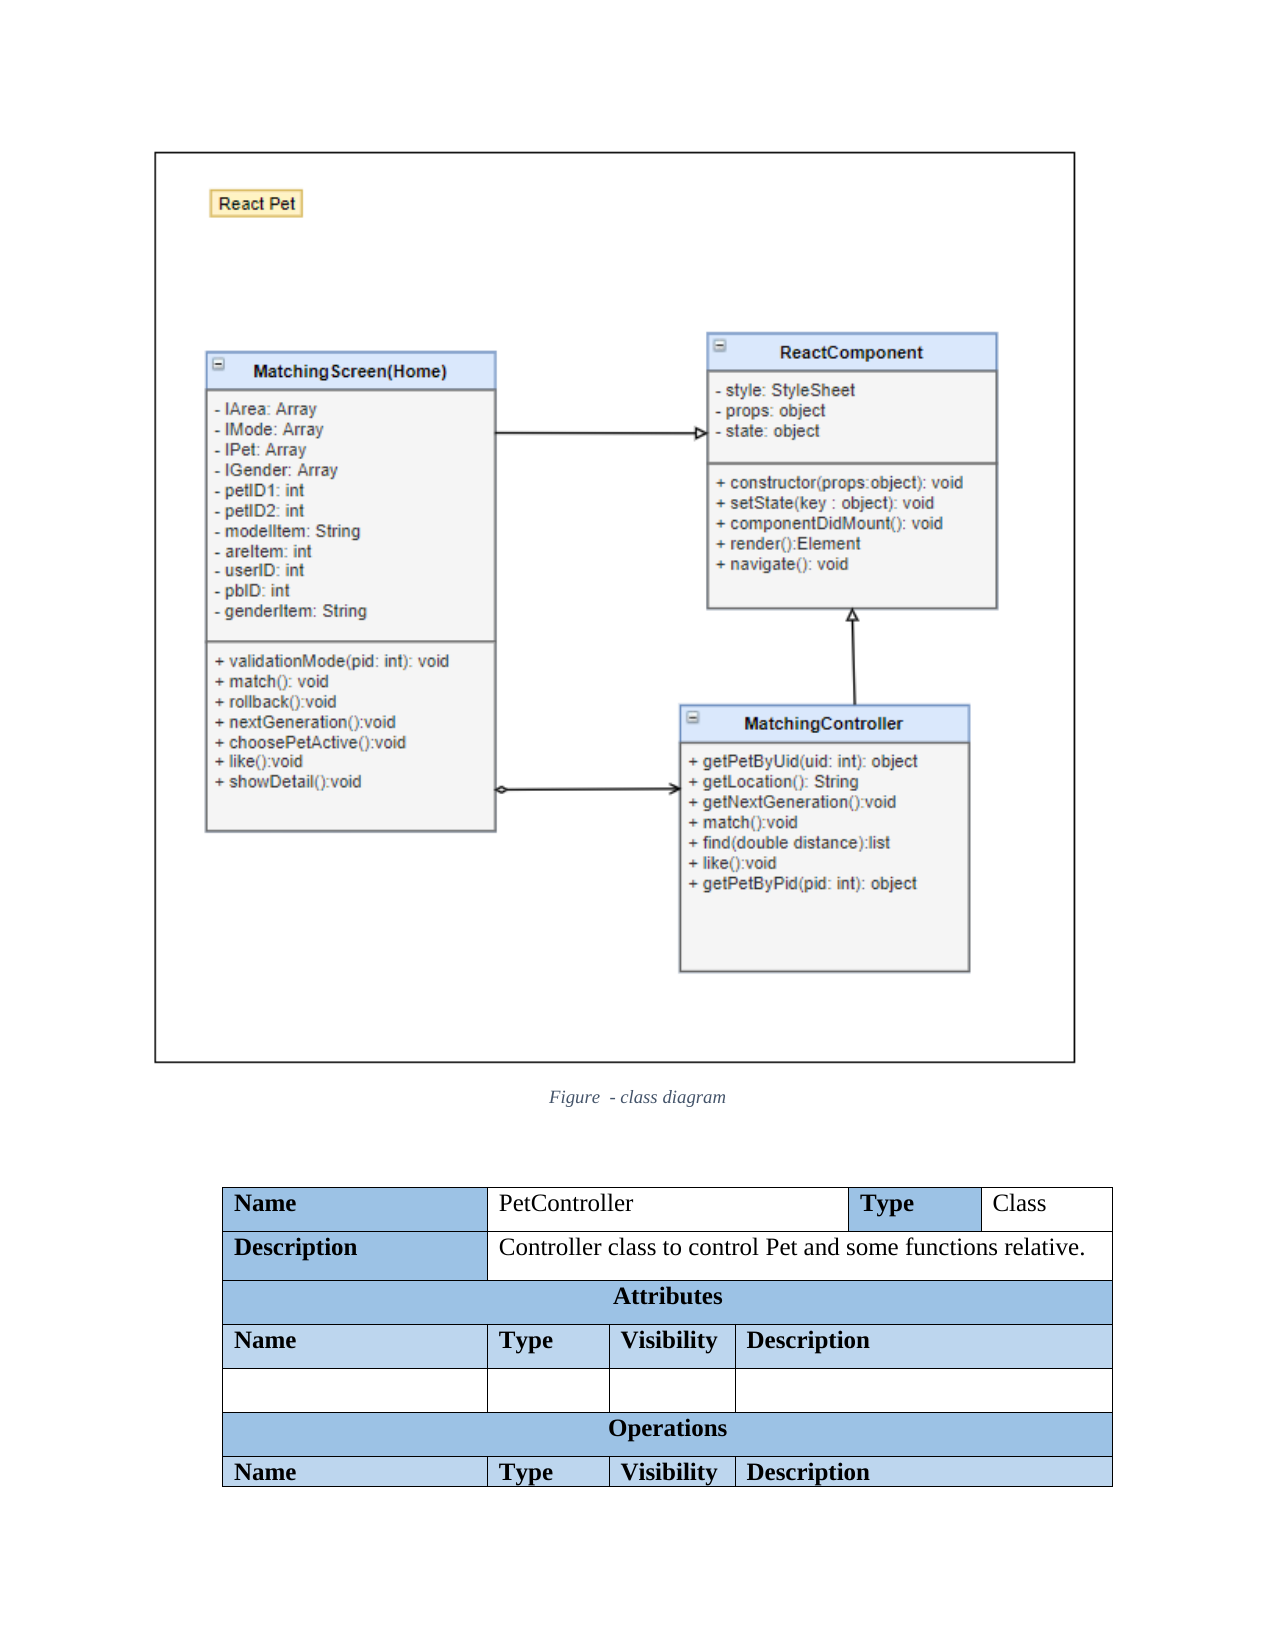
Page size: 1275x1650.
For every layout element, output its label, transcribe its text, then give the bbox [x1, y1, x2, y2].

table_cell Description [736, 1457, 1112, 1486]
table_cell Type [488, 1457, 609, 1486]
table_cell [223, 1369, 487, 1412]
table_header PetController [488, 1188, 848, 1231]
table_cell [610, 1369, 735, 1412]
table_cell [488, 1369, 609, 1412]
table_cell Visibility [610, 1325, 735, 1368]
table_header Class [982, 1188, 1112, 1231]
table_cell Operations [223, 1413, 1112, 1456]
table_cell Description [736, 1325, 1112, 1368]
table_cell Name [223, 1325, 487, 1368]
table_cell Type [488, 1325, 609, 1368]
table_cell Attributes [223, 1281, 1112, 1324]
table_header Type [849, 1188, 981, 1231]
table_cell Description [223, 1232, 487, 1280]
table_cell [736, 1369, 1112, 1412]
table_cell Visibility [610, 1457, 735, 1486]
table_cell Controller class to control Pet and some functions relative. [488, 1232, 1112, 1280]
table_cell Name [223, 1457, 487, 1486]
table_header Name [223, 1188, 487, 1231]
text Figure - class diagram [150, 1086, 1125, 1108]
picture [150, 150, 1088, 1068]
